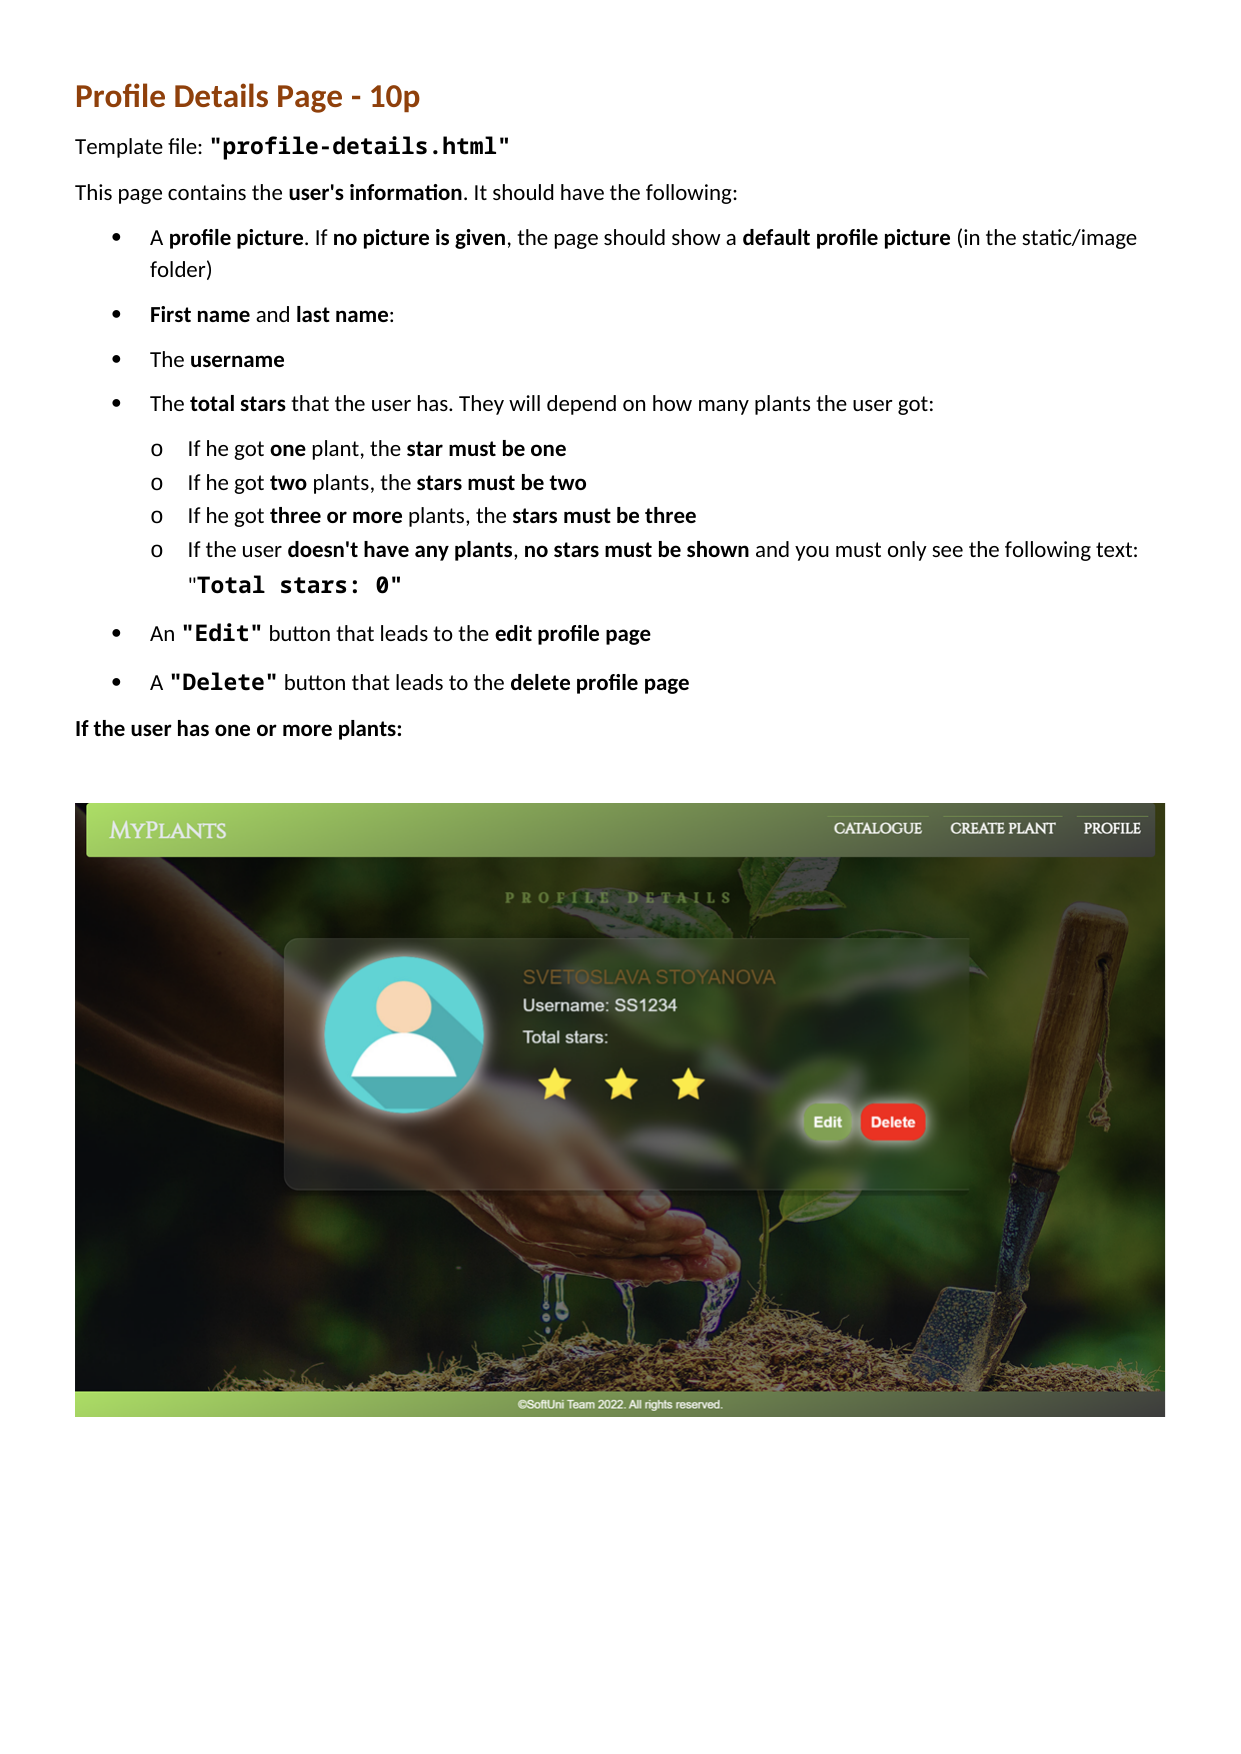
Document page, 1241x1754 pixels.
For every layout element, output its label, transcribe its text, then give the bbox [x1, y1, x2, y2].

list If he got three or more plants, the stars must be three [150, 501, 1165, 530]
list If he got one plant, the star must be one [150, 434, 1165, 463]
list First name and last name: [112, 300, 1165, 328]
list If the user doesn't have any plants, no stars must be shown and you must only see the following text: "Total stars: 0" [150, 535, 1165, 600]
list A profile picture. If no picture is given, the page should show a default profile picture (in the static/image folder) [112, 223, 1165, 283]
list An "Edit" button that leads to the edit profile page [112, 617, 1165, 648]
list The total stars that the user has. They will depend on how many plants the user got: [112, 389, 1165, 417]
text This page contains the user's information. It should have the following: [75, 178, 1165, 207]
text If the user has one or more plants: [75, 714, 1165, 742]
list If he got two plants, the stars must be two [150, 468, 1165, 497]
text Profile Details Page - 10p [75, 75, 1165, 116]
picture [75, 803, 1166, 1417]
list A "Delete" button that leads to the delete profile page [112, 666, 1165, 697]
text Template file: "profile-details.html" [75, 130, 1165, 161]
list The username [112, 345, 1165, 373]
